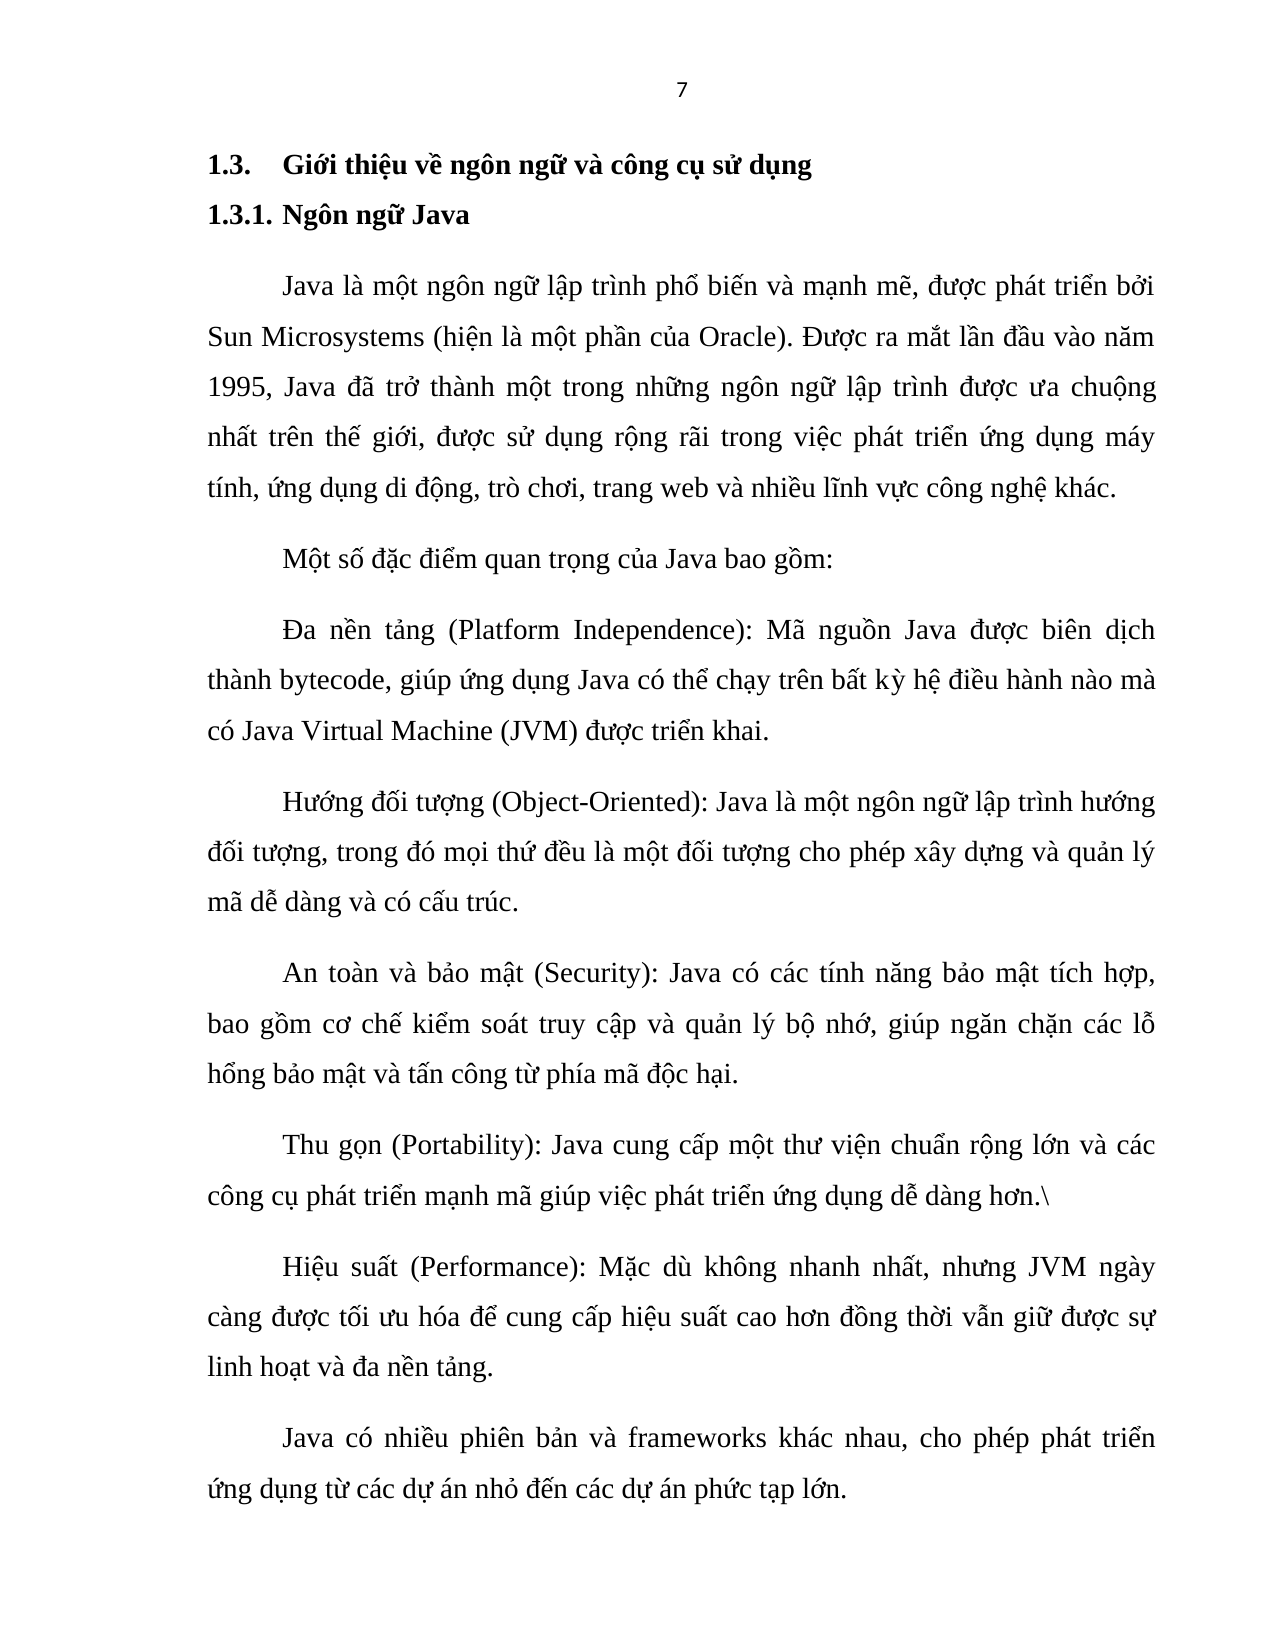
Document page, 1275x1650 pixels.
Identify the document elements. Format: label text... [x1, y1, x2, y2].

list Giới thiệu về ngôn ngữ và công cụ sử dụng [207, 147, 1156, 181]
text Đa nền tảng (Platform Independence): Mã nguồn Java được biên dịch thành bytecode, giúp ứng dụng Java có thể chạy trên bất kỳ hệ điều hành nào mà có Java Virtual Machine (JVM) được triển khai. [207, 612, 1156, 746]
text Java là một ngôn ngữ lập trình phổ biến và mạnh mẽ, được phát triển bởi Sun Microsystems (hiện là một phần của Oracle). Được ra mắt lần đầu vào năm 1995, Java đã trở thành một trong những ngôn ngữ lập trình được ưa chuộng nhất trên thế giới, được sử dụng rộng rãi trong việc phát triển ứng dụng máy tính, ứng dụng di động, trò chơi, trang web và nhiều lĩnh vực công nghệ khác. [207, 268, 1156, 503]
text Thu gọn (Portability): Java cung cấp một thư viện chuẩn rộng lớn và các công cụ phát triển mạnh mã giúp việc phát triển ứng dụng dễ dàng hơn.\ [207, 1127, 1156, 1211]
text An toàn và bảo mật (Security): Java có các tính năng bảo mật tích hợp, bao gồm cơ chế kiểm soát truy cập và quản lý bộ nhớ, giúp ngăn chặn các lỗ hổng bảo mật và tấn công từ phía mã độc hại. [207, 956, 1156, 1090]
text Hiệu suất (Performance): Mặc dù không nhanh nhất, nhưng JVM ngày càng được tối ưu hóa để cung cấp hiệu suất cao hơn đồng thời vẫn giữ được sự linh hoạt và đa nền tảng. [207, 1249, 1156, 1383]
list Ngôn ngữ Java [207, 197, 1156, 231]
text Hướng đối tượng (Object-Oriented): Java là một ngôn ngữ lập trình hướng đối tượng, trong đó mọi thứ đều là một đối tượng cho phép xây dựng và quản lý mã dễ dàng và có cấu trúc. [207, 784, 1156, 918]
text Java có nhiều phiên bản và frameworks khác nhau, cho phép phát triển ứng dụng từ các dự án nhỏ đến các dự án phức tạp lớn. [207, 1421, 1156, 1504]
text Một số đặc điểm quan trọng của Java bao gồm: [207, 541, 1156, 574]
